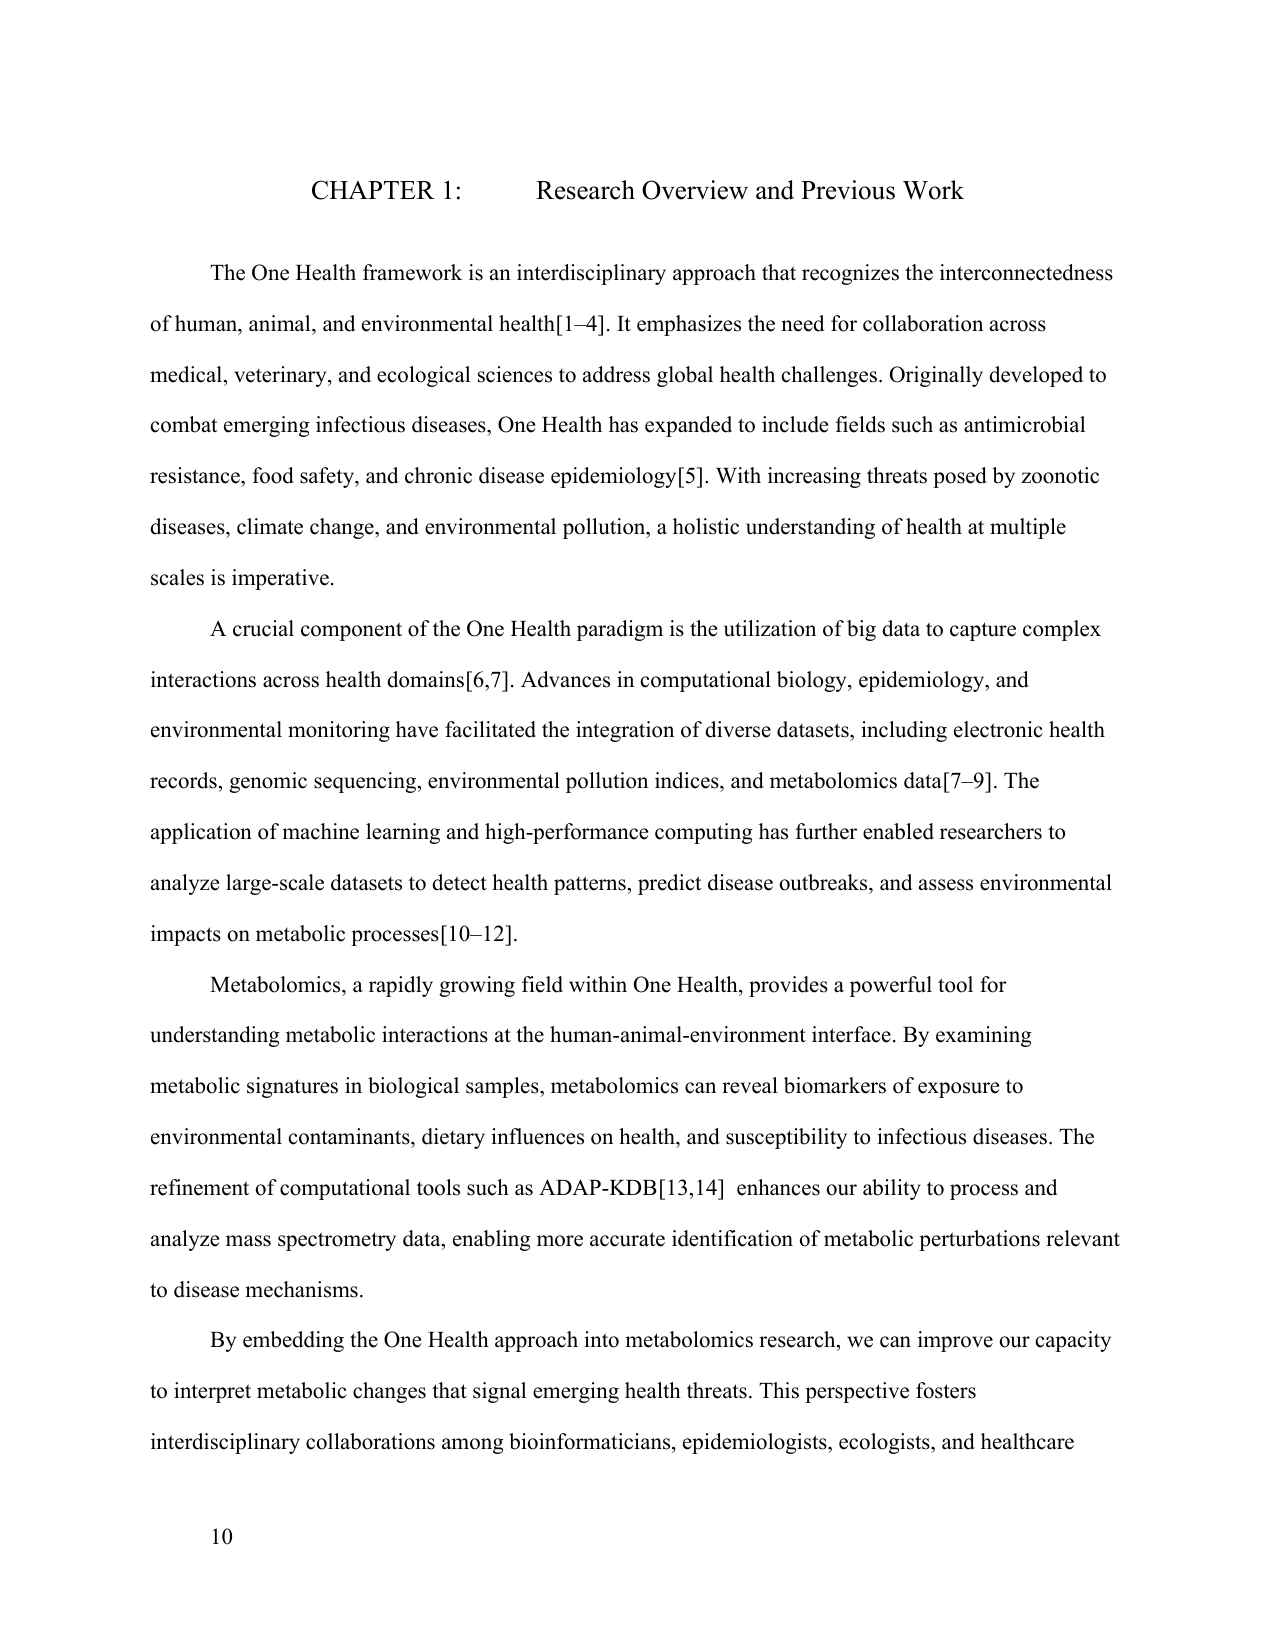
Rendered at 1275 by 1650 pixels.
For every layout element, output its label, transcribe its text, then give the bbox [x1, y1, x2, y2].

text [150, 1327, 1125, 1454]
subtitle Research Overview and Previous Work [150, 175, 1125, 205]
text Metabolomics, a rapidly growing field within One Health, provides a powerful tool for understanding metabolic interactions at the human-animal-environment interface. By examining metabolic signatures in biological samples, metabolomics can reveal biomarkers of exposure to environmental contaminants, dietary influences on health, and susceptibility to infectious diseases. The refinement of computational tools such as ADAP-KDB[13,14] enhances our ability to process and analyze mass spectrometry data, enabling more accurate identification of metabolic perturbations relevant to disease mechanisms. [150, 972, 1125, 1302]
text A crucial component of the One Health paradigm is the utilization of big data to capture complex interactions across health domains[6,7]. Advances in computational biology, epidemiology, and environmental monitoring have facilitated the integration of diverse datasets, including electronic health records, genomic sequencing, environmental pollution indices, and metabolomics data[7–9]. The application of machine learning and high-performance computing has further enabled researchers to analyze large-scale datasets to detect health patterns, predict disease outbreaks, and assess environmental impacts on metabolic processes[10–12]. [150, 616, 1125, 946]
text The One Health framework is an interdisciplinary approach that recognizes the interconnectedness of human, animal, and environmental health[1–4]. It emphasizes the need for collaboration across medical, veterinary, and ecological sciences to address global health challenges. Originally developed to combat emerging infectious diseases, One Health has expanded to include fields such as antimicrobial resistance, food safety, and chronic disease epidemiology[5]. With increasing threats posed by zoonotic diseases, climate change, and environmental pollution, a holistic understanding of health at multiple scales is imperative. [150, 260, 1125, 590]
